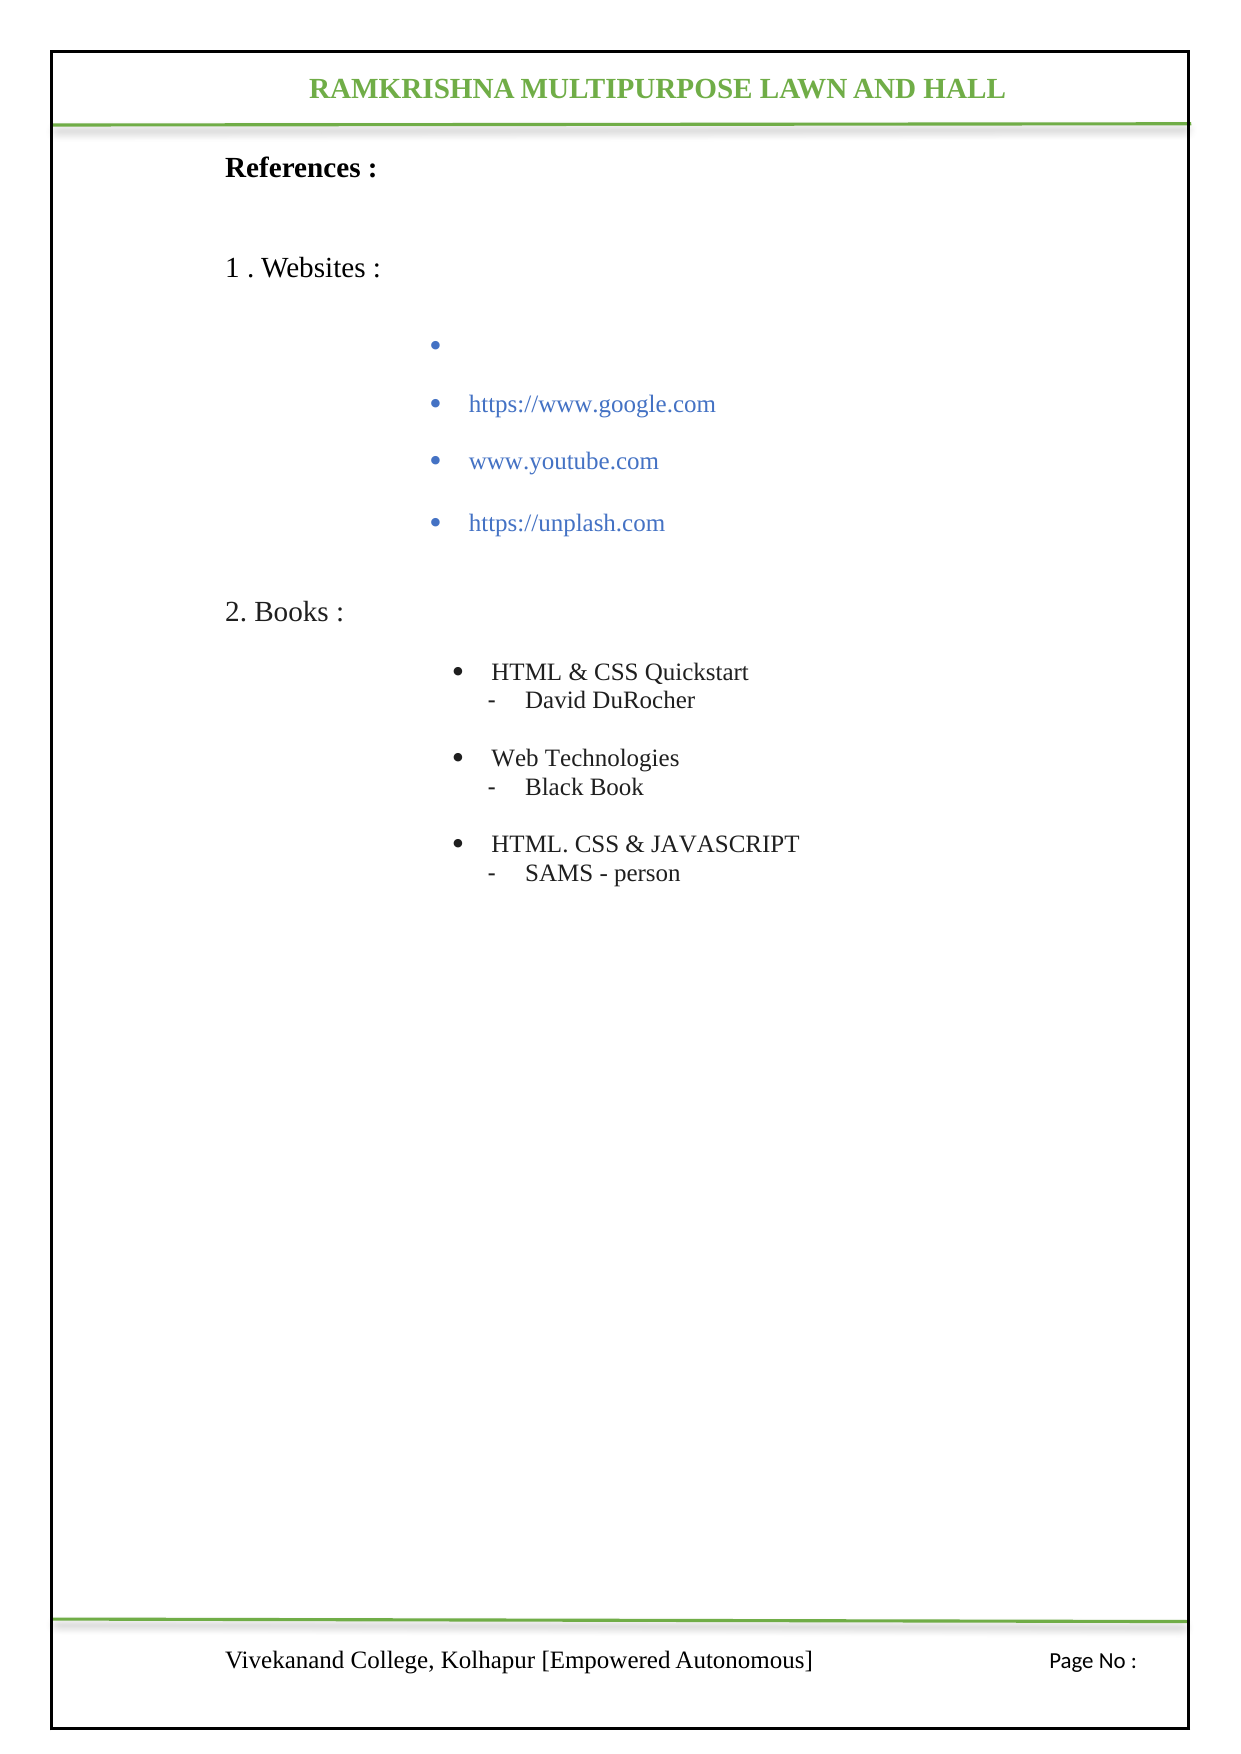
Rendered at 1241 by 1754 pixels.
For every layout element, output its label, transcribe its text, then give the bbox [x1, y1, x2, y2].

list SAMS - person [487, 858, 1090, 887]
text 2. Books : [225, 594, 1090, 628]
list HTML & CSS Quickstart [454, 657, 1090, 685]
text 1 . Websites : [225, 251, 1090, 284]
list https://unplash.com [431, 508, 1090, 537]
list HTML. CSS & JAVASCRIPT [454, 829, 1090, 858]
list David DuRocher [487, 685, 1090, 714]
list Black Book [487, 772, 1090, 801]
list https://www.google.com [431, 389, 1090, 418]
list Web Technologies [454, 743, 1090, 772]
list www.youtube.com [431, 446, 1090, 475]
text References : [225, 150, 1090, 183]
